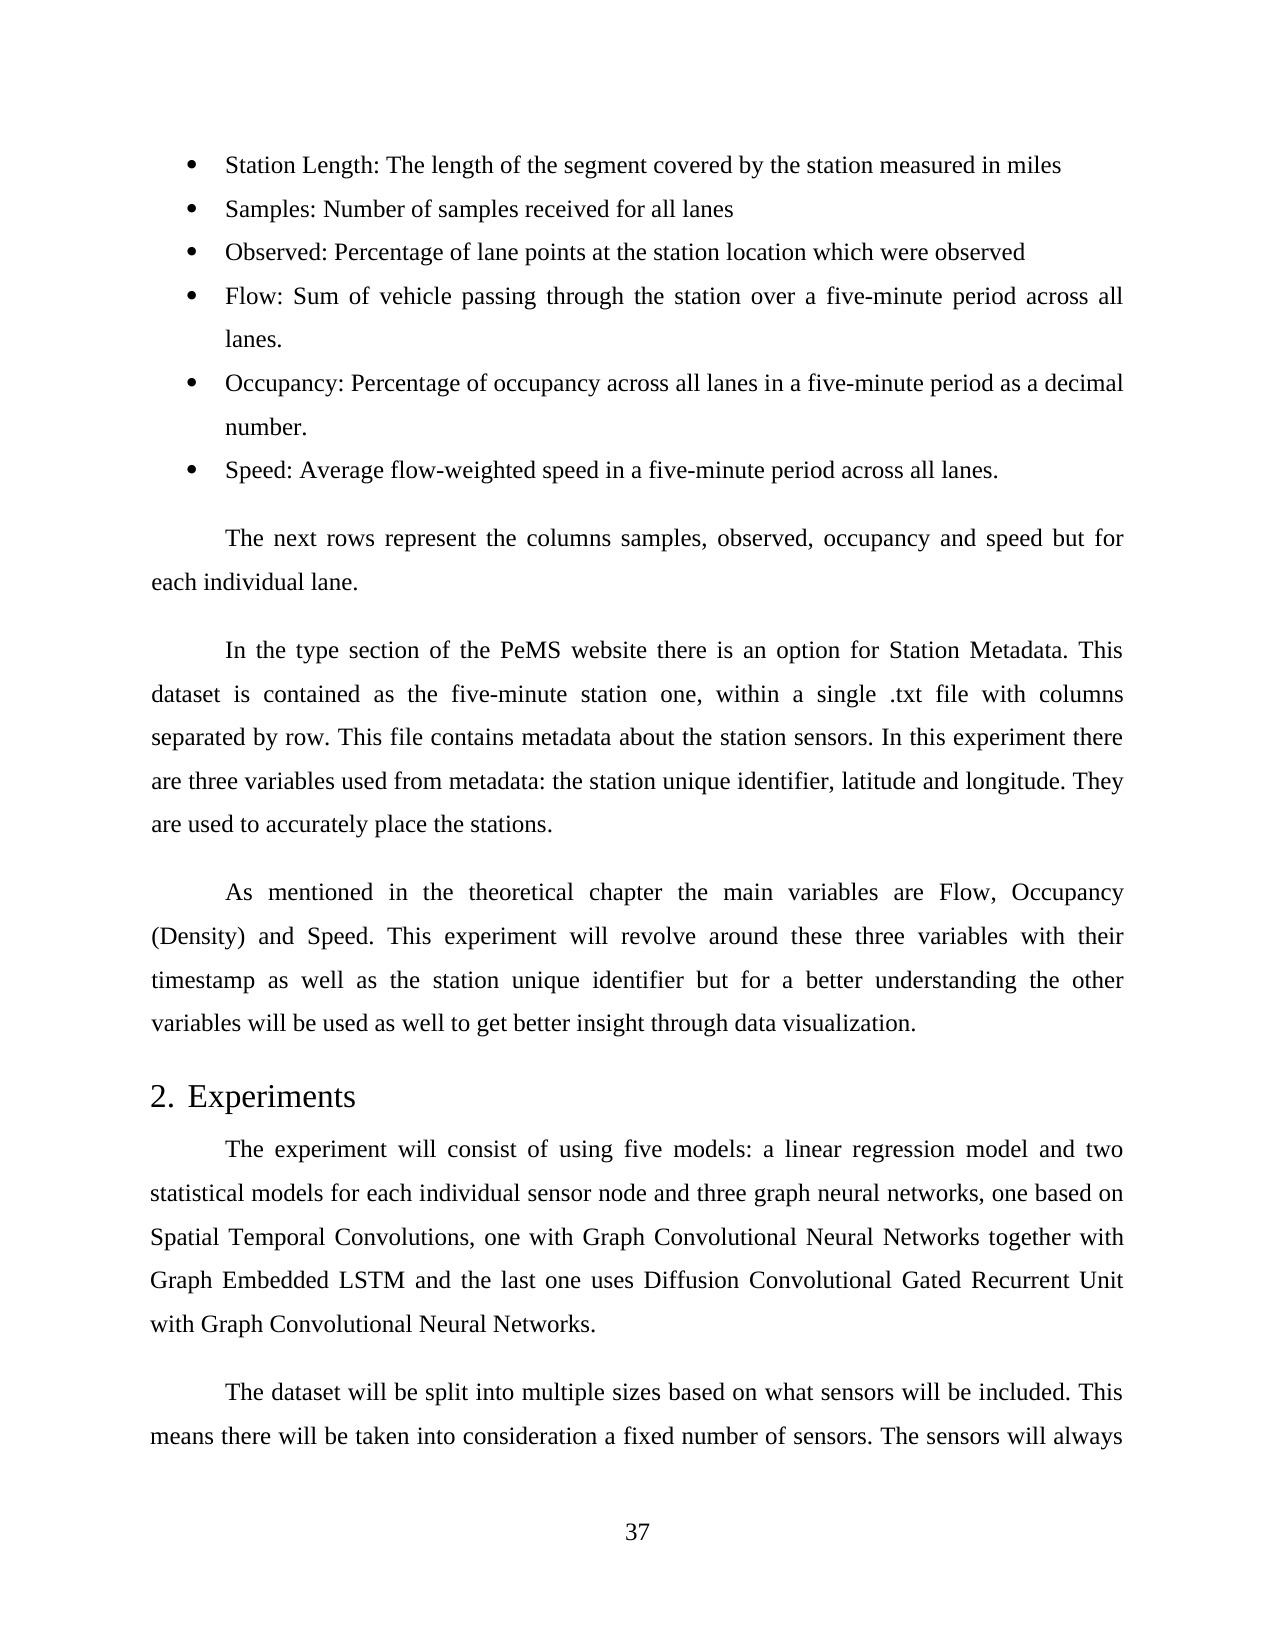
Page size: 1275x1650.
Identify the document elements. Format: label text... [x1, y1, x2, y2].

text The next rows represent the columns samples, observed, occupancy and speed but for each individual lane. [151, 523, 1125, 596]
list Station Length: The length of the segment covered by the station measured in miles [187, 150, 1125, 179]
list Flow: Sum of vehicle passing through the station over a five-minute period across all lanes. [187, 281, 1125, 353]
text As mentioned in the theoretical chapter the main variables are Flow, Occupancy (Density) and Speed. This experiment will revolve around these three variables with their timestamp as well as the station unique identifier but for a better understanding the other variables will be used as well to get better insight through data visualization. [151, 877, 1125, 1037]
subtitle Experiments [150, 1076, 1125, 1115]
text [150, 1377, 1125, 1449]
text The experiment will consist of using five models: a linear regression model and two statistical models for each individual sensor node and three graph neural networks, one based on Spatial Temporal Convolutions, one with Graph Convolutional Neural Networks together with Graph Embedded LSTM and the last one uses Diffusion Convolutional Gated Recurrent Unit with Graph Convolutional Neural Networks. [150, 1134, 1125, 1338]
list Occupancy: Percentage of occupancy across all lanes in a five-minute period as a decimal number. [187, 368, 1125, 441]
list Samples: Number of samples received for all lanes [187, 194, 1125, 222]
list Observed: Percentage of lane points at the station location which were observed [187, 237, 1125, 266]
text In the type section of the PeMS website there is an option for Station Metadata. This dataset is contained as the five-minute station one, within a single .txt file with columns separated by row. This file contains metadata about the station sensors. In this experiment there are three variables used from metadata: the station unique identifier, latitude and longitude. They are used to accurately place the stations. [151, 635, 1125, 838]
list Speed: Average flow-weighted speed in a five-minute period across all lanes. [187, 456, 1125, 484]
